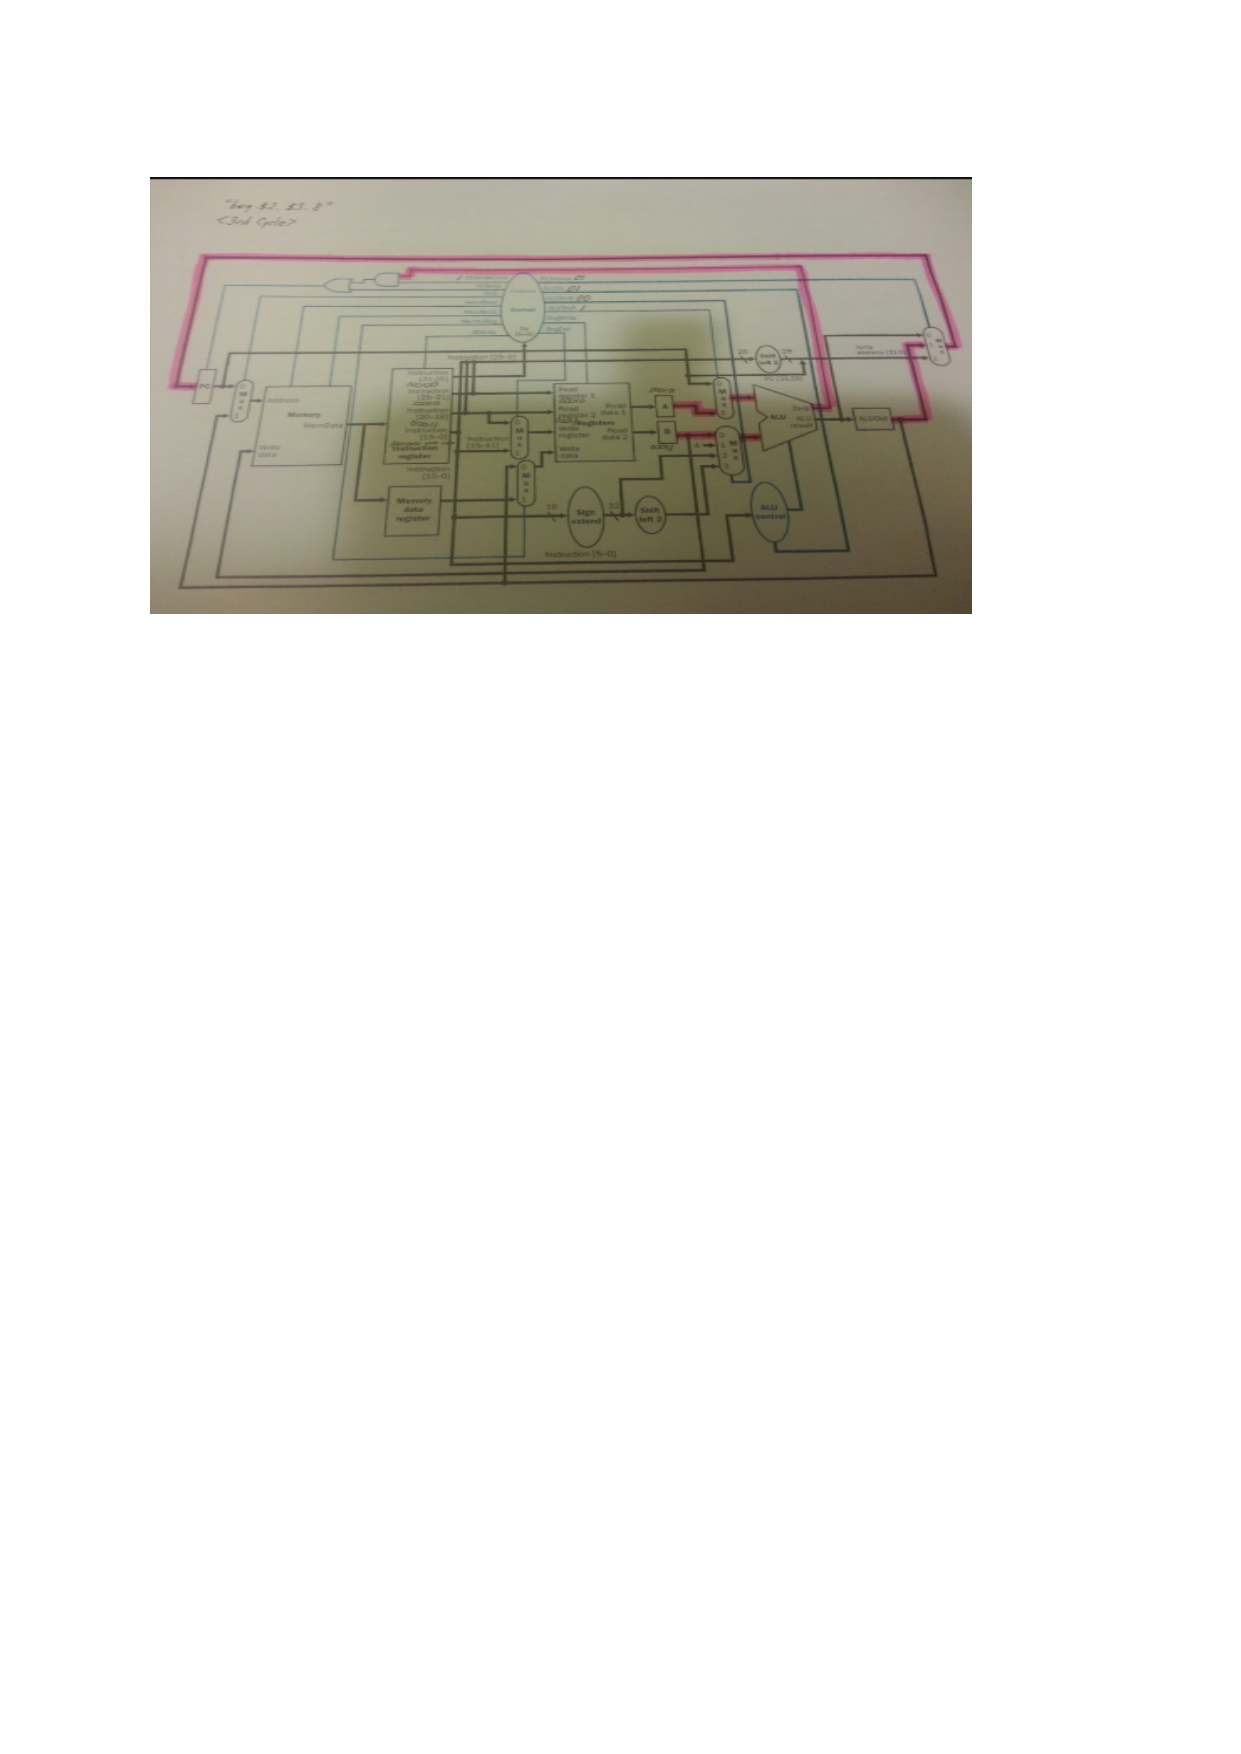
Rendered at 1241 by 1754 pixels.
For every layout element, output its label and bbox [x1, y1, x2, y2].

picture [150, 177, 972, 614]
